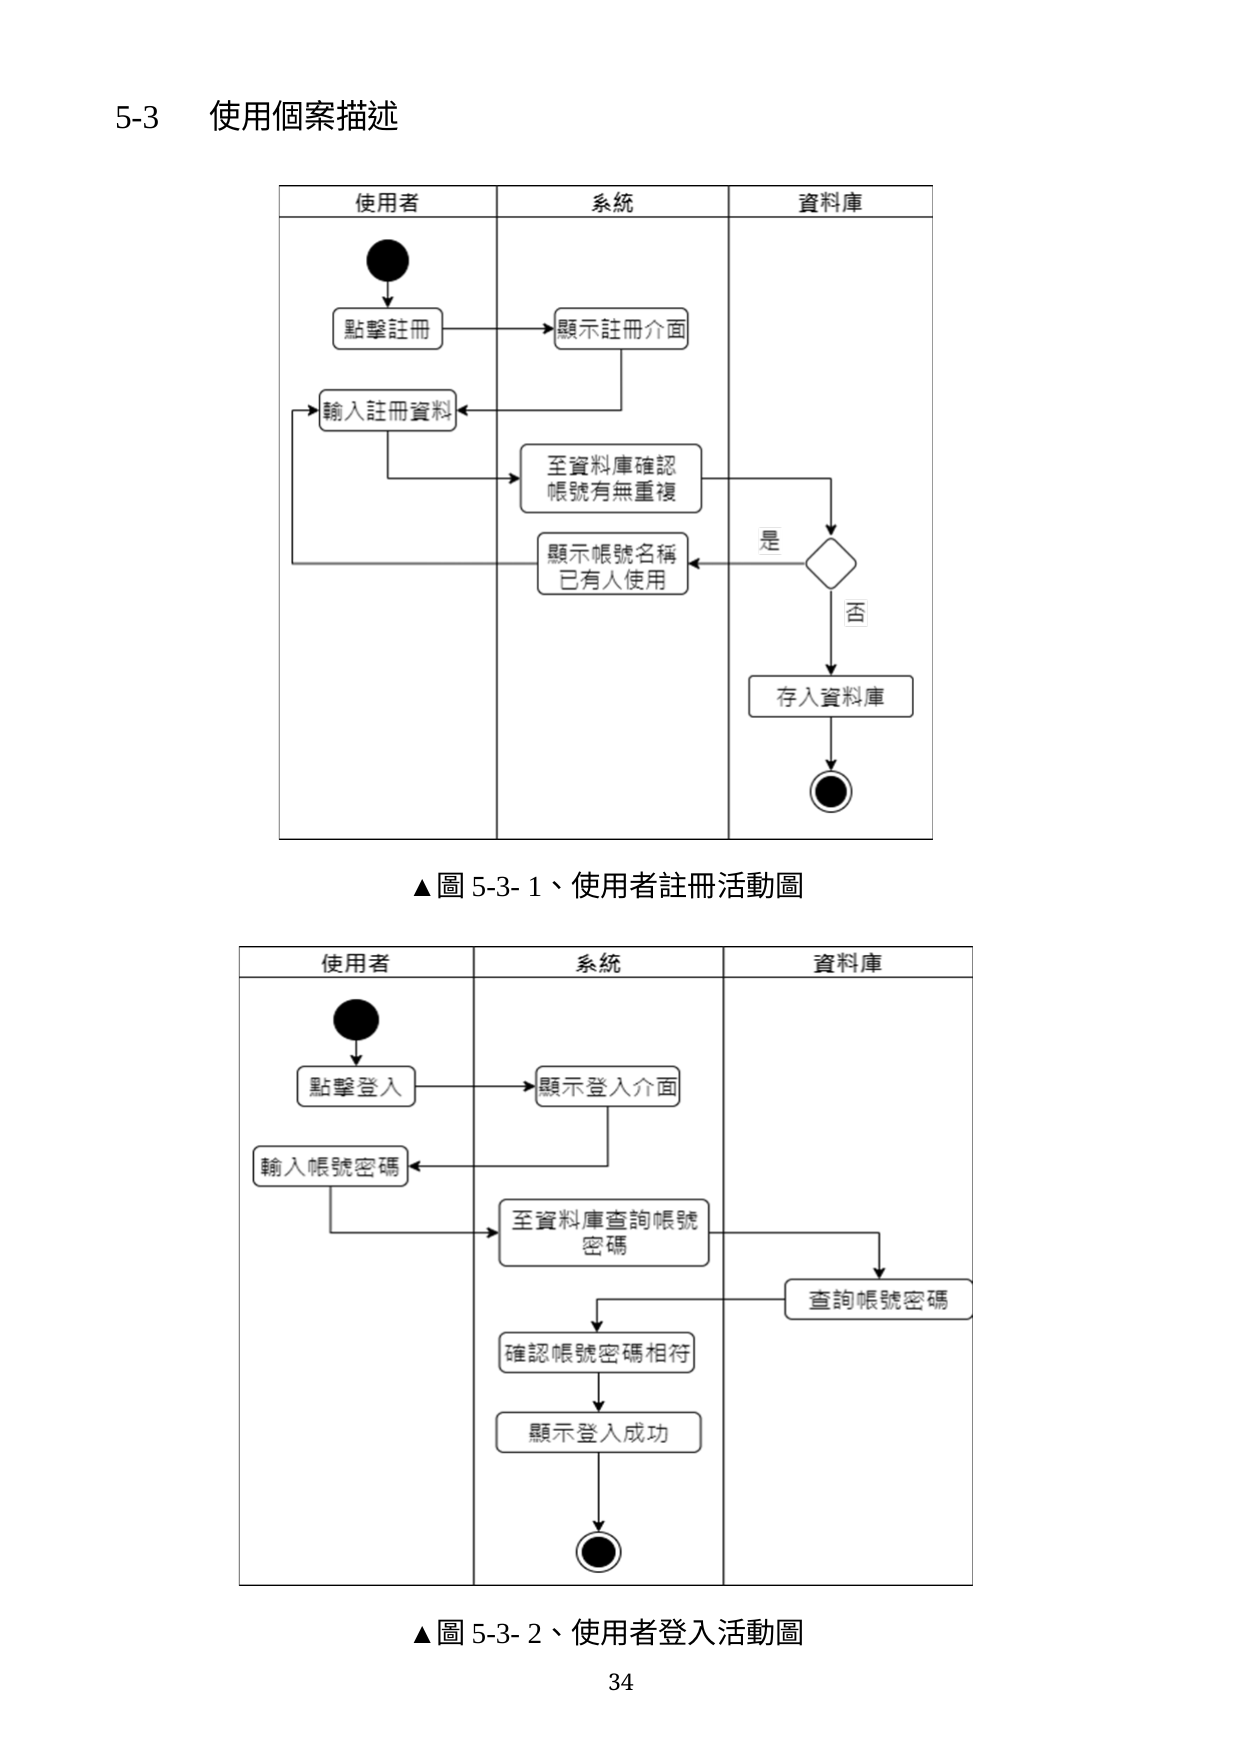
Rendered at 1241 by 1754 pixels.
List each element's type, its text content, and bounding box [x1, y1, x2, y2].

picture [278, 185, 933, 840]
picture [238, 946, 973, 1586]
text ▲圖5-3- 1、使用者註冊活動圖 [117, 863, 1095, 905]
text ▲圖5-3- 2、使用者登入活動圖 [117, 1609, 1095, 1652]
subtitle 使用個案描述 [115, 89, 1152, 138]
